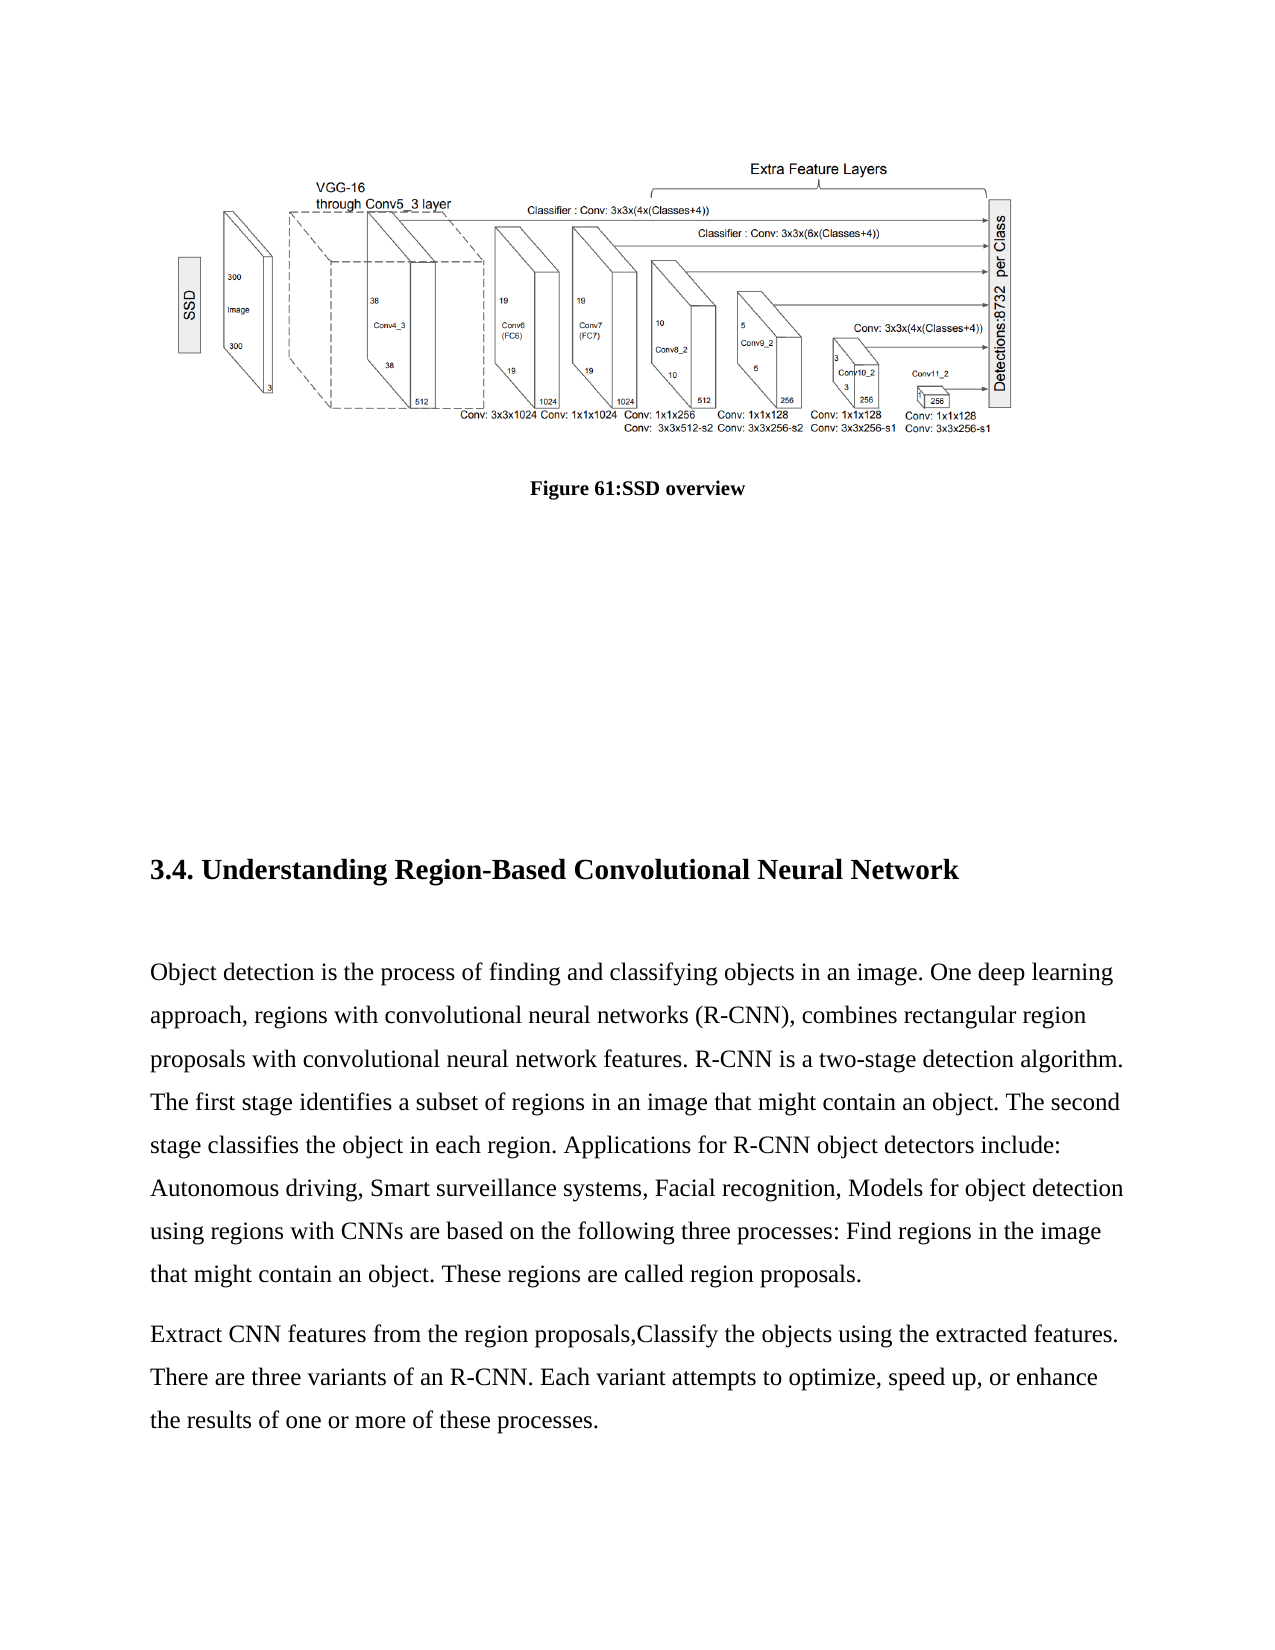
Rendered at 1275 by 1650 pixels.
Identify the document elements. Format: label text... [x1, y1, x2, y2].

text Extract CNN features from the region proposals,Classify the objects using the extracted features. There are three variants of an R-CNN. Each variant attempts to optimize, speed up, or enhance the results of one or more of these processes. [150, 1319, 1125, 1434]
subtitle 3.4. Understanding Region-Based Convolutional Neural Network [150, 852, 1125, 886]
picture [150, 150, 1015, 441]
text Object detection is the process of finding and classifying objects in an image. One deep learning approach, regions with convolutional neural networks (R-CNN), combines rectangular region proposals with convolutional neural network features. R-CNN is a two-stage detection algorithm. The first stage identifies a subset of regions in an image that might contain an object. The second stage classifies the object in each region. Applications for R-CNN object detectors include: Autonomous driving, Smart surveillance systems, Facial recognition, Models for object detection using regions with CNNs are based on the following three processes: Find regions in the image that might contain an object. These regions are called region proposals. [150, 957, 1125, 1288]
